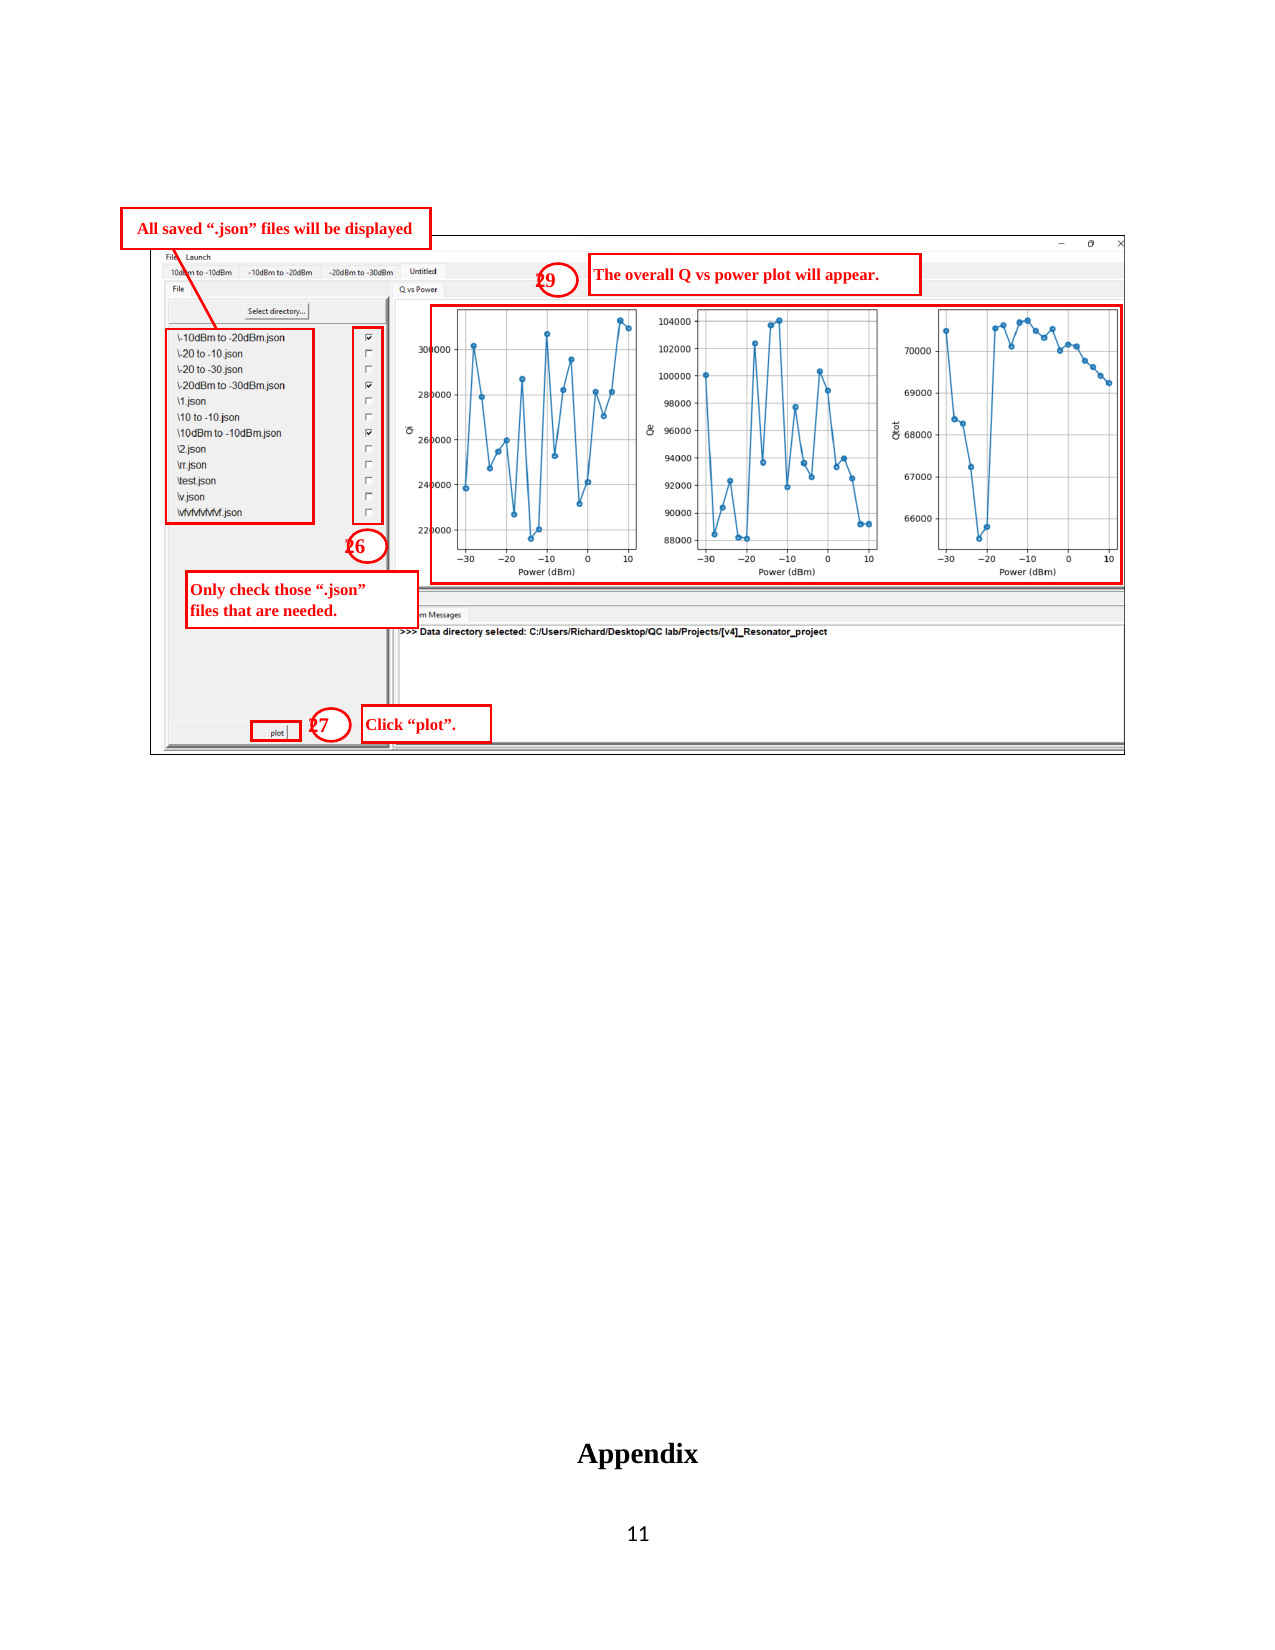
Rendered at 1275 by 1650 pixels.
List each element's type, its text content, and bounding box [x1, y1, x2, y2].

text Appendix [150, 1436, 1125, 1470]
table_header [151, 250, 1124, 754]
picture [167, 330, 312, 522]
picture [161, 236, 1125, 751]
